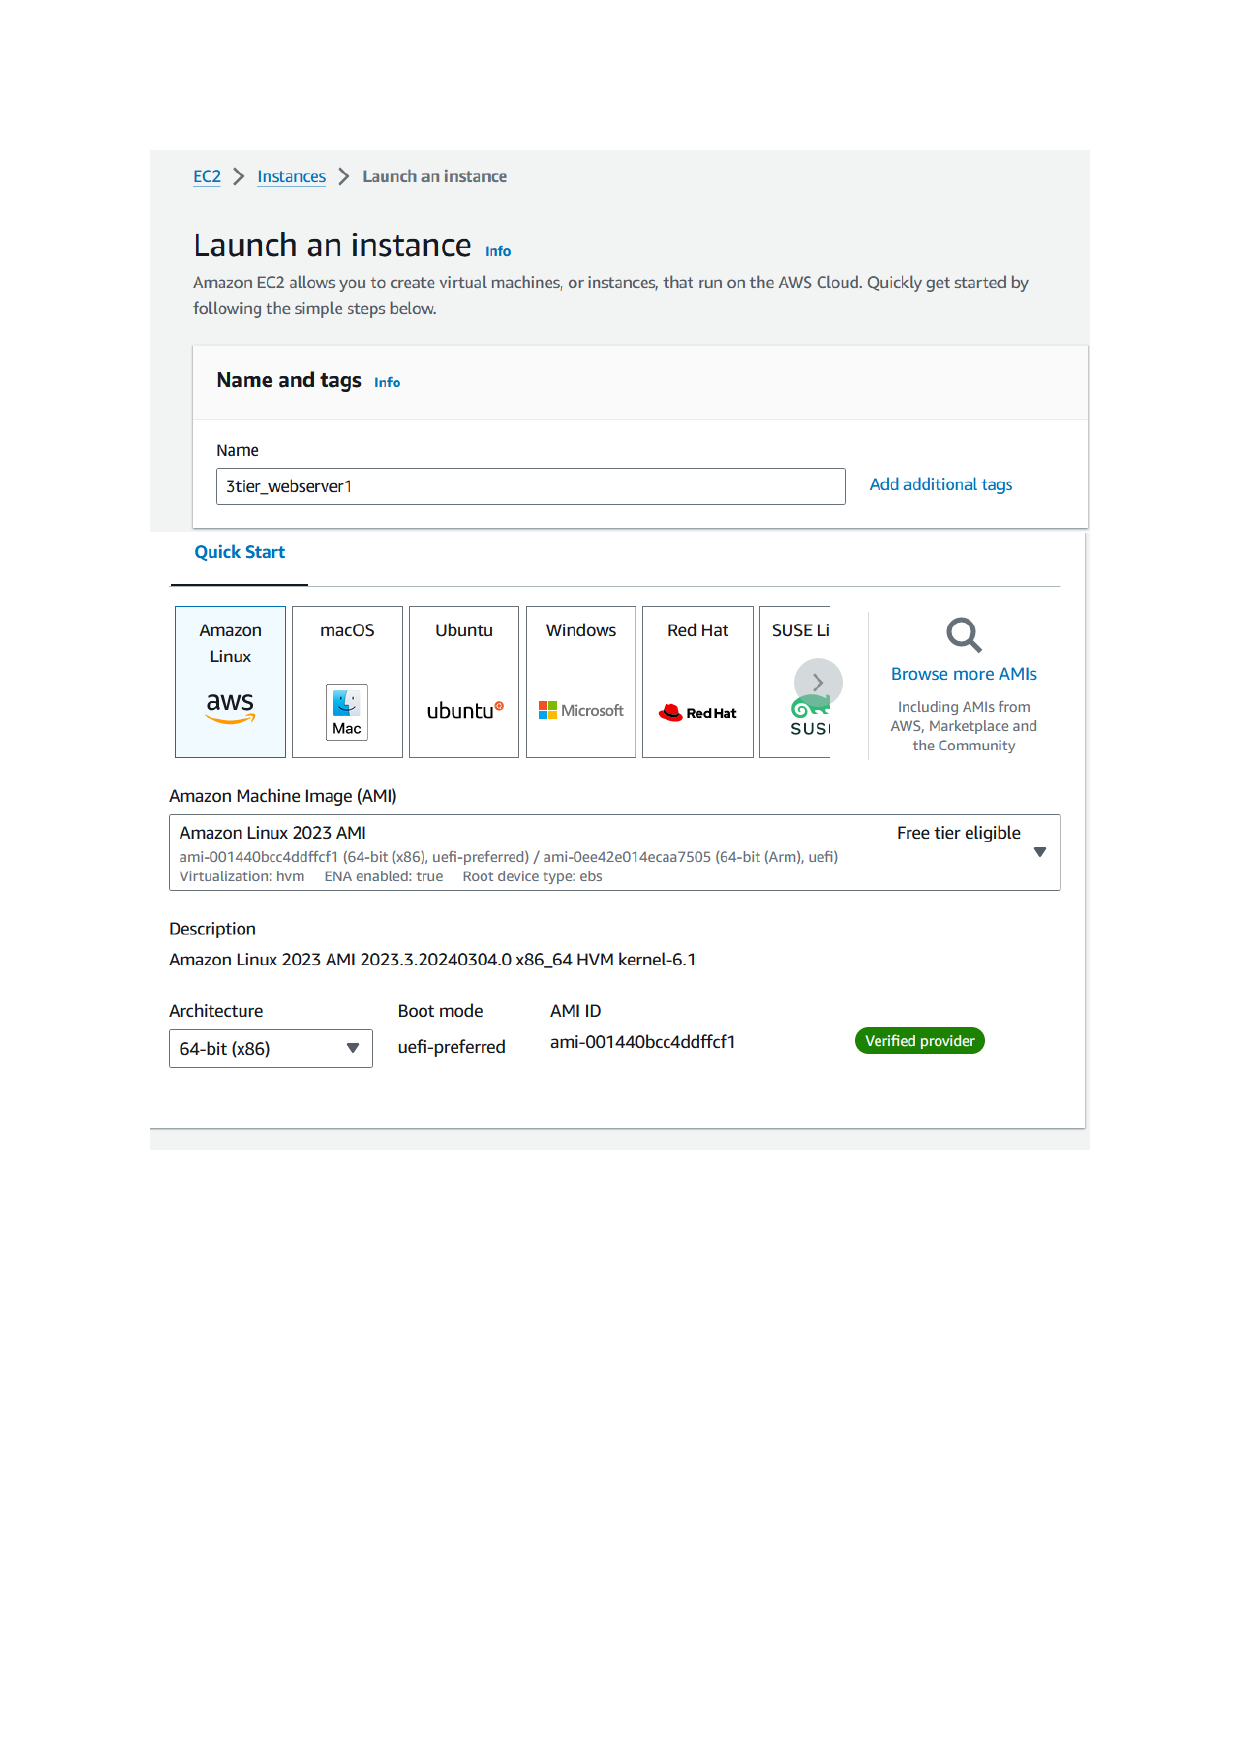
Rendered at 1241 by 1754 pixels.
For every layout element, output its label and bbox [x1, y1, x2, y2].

picture [150, 150, 1091, 532]
picture [150, 533, 1091, 1150]
